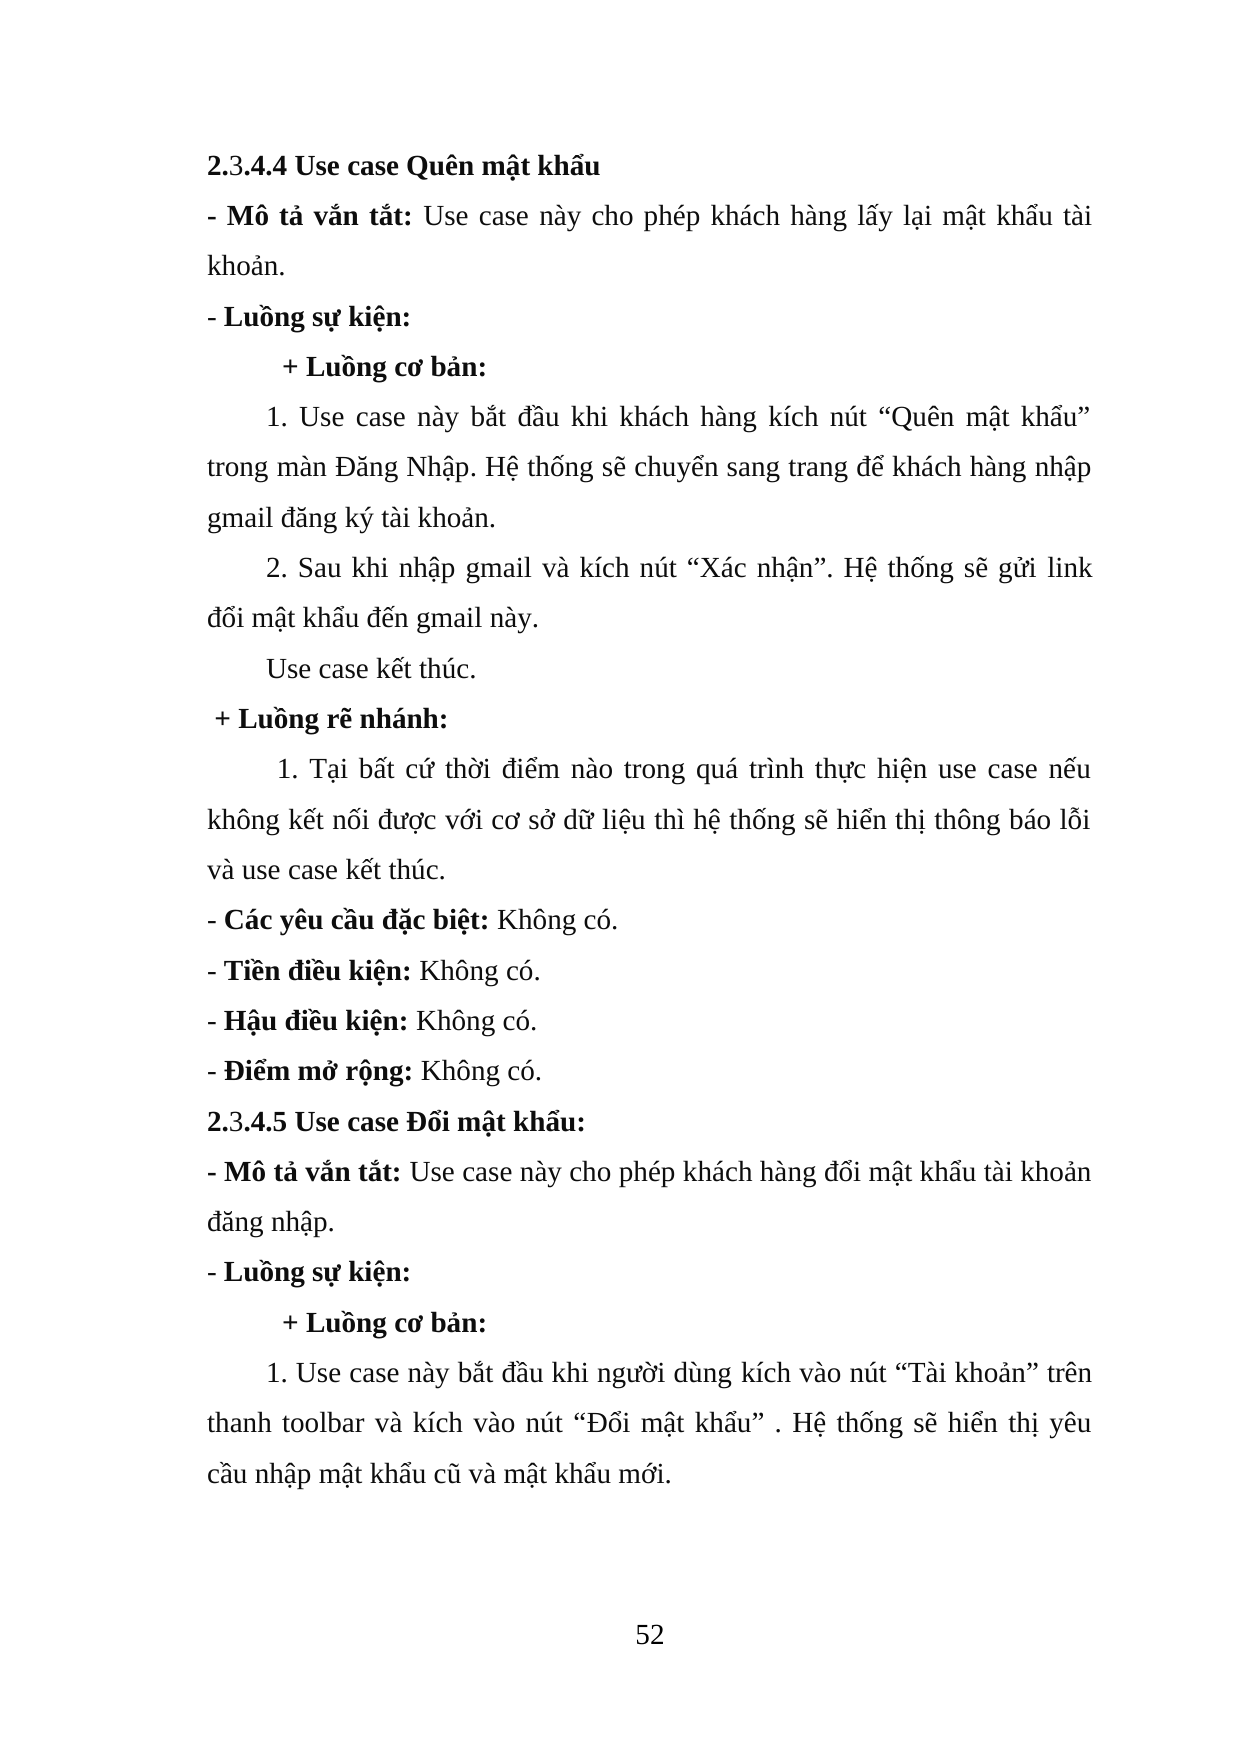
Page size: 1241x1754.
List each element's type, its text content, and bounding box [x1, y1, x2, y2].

text 1. Tại bất cứ thời điểm nào trong quá trình thực hiện use case nếu không kết nối được với cơ sở dữ liệu thì hệ thống sẽ hiển thị thông báo lỗi và use case kết thúc. [207, 751, 1092, 886]
text - Hậu điều kiện: Không có. [207, 1003, 1092, 1037]
subtitle 2.3.4.5 Use case Đổi mật khẩu: [207, 1104, 1092, 1137]
text - Mô tả vắn tắt: Use case này cho phép khách hàng lấy lại mật khẩu tài khoản. [207, 198, 1092, 282]
text - Tiền điều kiện: Không có. [207, 953, 1092, 986]
text + Luồng rẽ nhánh: [207, 701, 1092, 735]
text 2. Sau khi nhập gmail và kích nút “Xác nhận”. Hệ thống sẽ gửi link đổi mật khẩu đến gmail này. [207, 550, 1092, 634]
subtitle 2.3.4.4 Use case Quên mật khẩu [207, 148, 1092, 181]
text - Mô tả vắn tắt: Use case này cho phép khách hàng đổi mật khẩu tài khoản đăng nhập. [207, 1154, 1092, 1238]
text + Luồng cơ bản: [207, 349, 1092, 382]
text - Các yêu cầu đặc biệt: Không có. [207, 902, 1092, 936]
text 1. Use case này bắt đầu khi người dùng kích vào nút “Tài khoản” trên thanh toolbar và kích vào nút “Đổi mật khẩu” . Hệ thống sẽ hiển thị yêu cầu nhập mật khẩu cũ và mật khẩu mới. [207, 1355, 1092, 1489]
text + Luồng cơ bản: [207, 1305, 1092, 1338]
text - Luồng sự kiện: [207, 299, 1092, 332]
text Use case kết thúc. [207, 651, 1092, 684]
text 1. Use case này bắt đầu khi khách hàng kích nút “Quên mật khẩu” trong màn Đăng Nhập. Hệ thống sẽ chuyển sang trang để khách hàng nhập gmail đăng ký tài khoản. [207, 399, 1092, 533]
text - Điểm mở rộng: Không có. [207, 1053, 1092, 1087]
text - Luồng sự kiện: [207, 1254, 1092, 1288]
